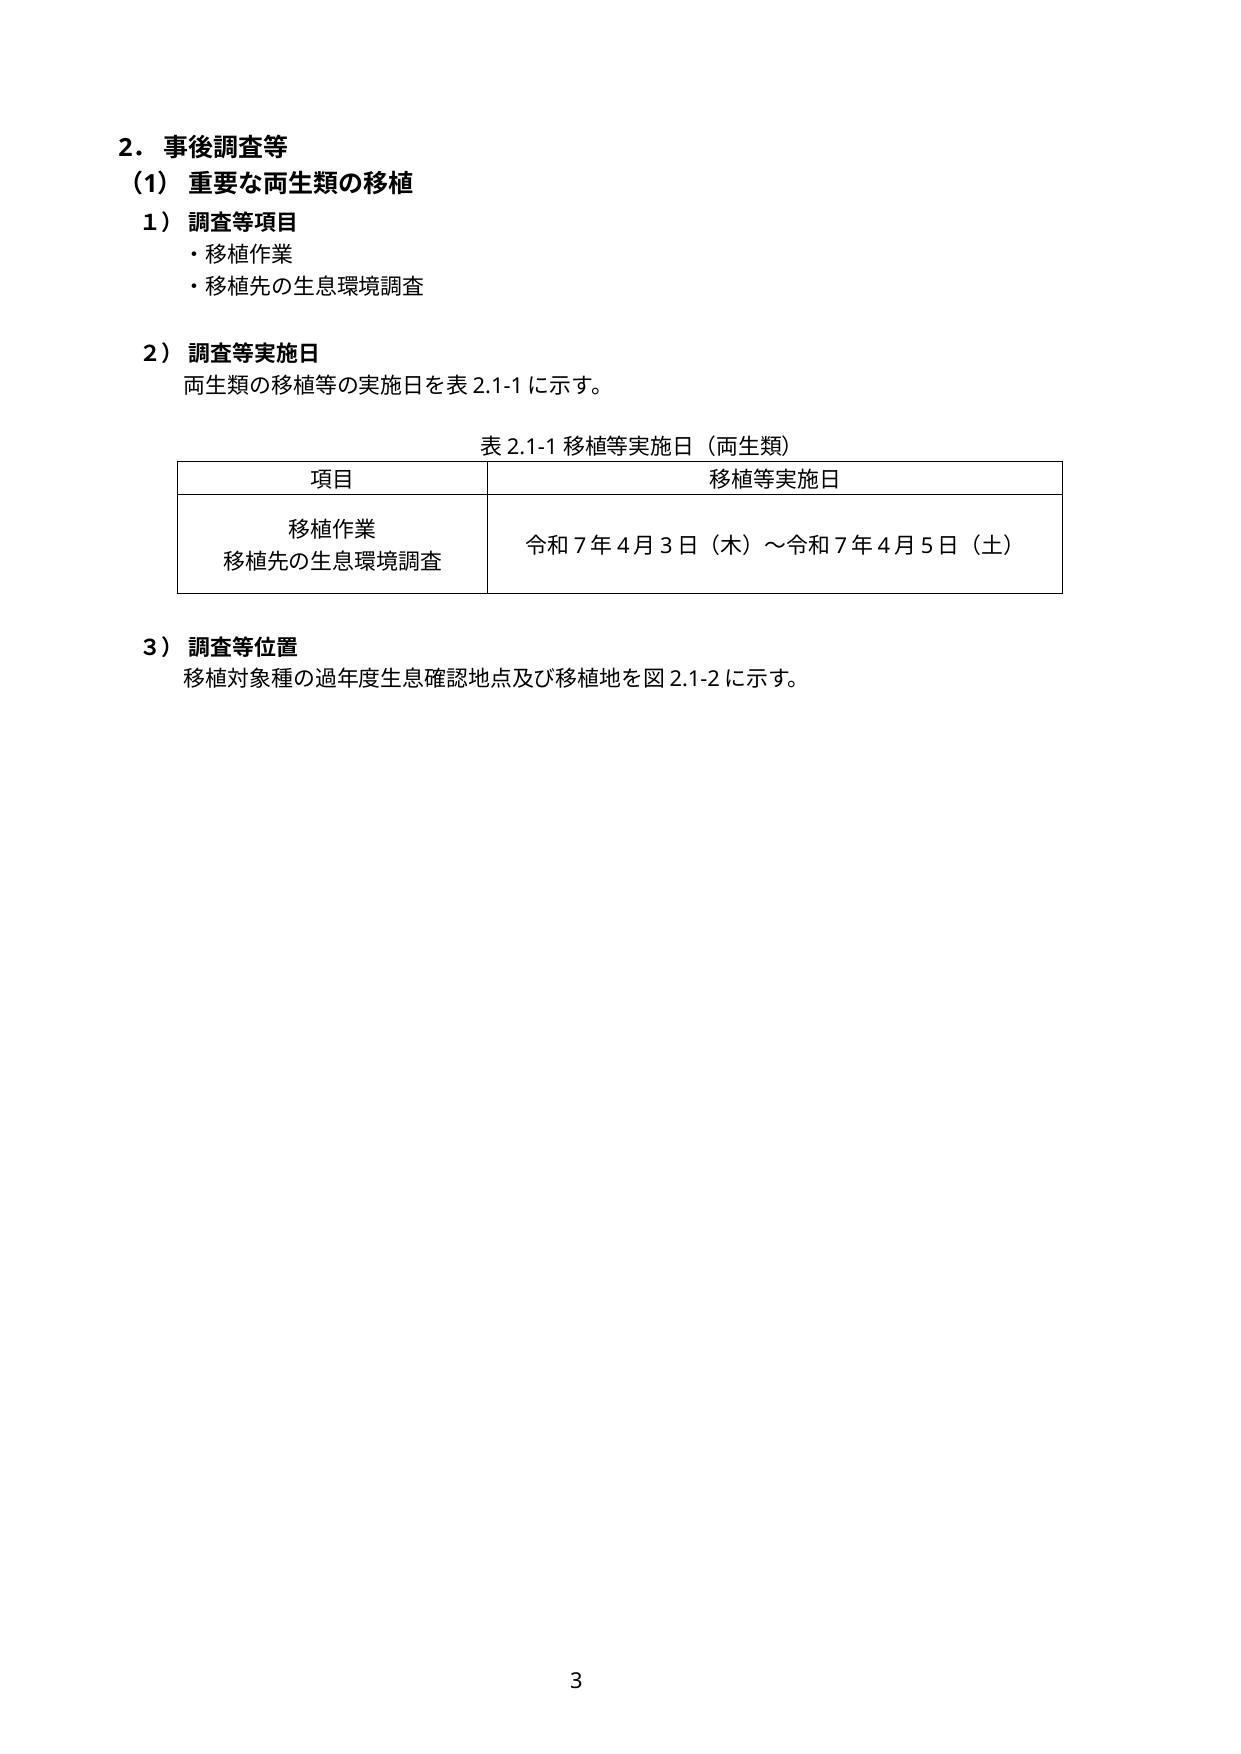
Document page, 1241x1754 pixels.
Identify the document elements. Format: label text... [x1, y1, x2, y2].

subtitle 調査等項目 [139, 199, 1122, 237]
subtitle 重要な両生類の移植 [118, 163, 1122, 199]
table_header 項目 [178, 462, 487, 494]
table_header 移植等実施日 [488, 462, 1062, 494]
text ・移植作業 [162, 237, 1122, 269]
table_cell 移植作業 移植先の生息環境調査 [178, 495, 487, 593]
text ・移植先の生息環境調査 [162, 269, 1122, 300]
subtitle 調査等実施日 [139, 330, 1122, 368]
table_cell 令和7年4月3日（木）～令和7年4月5日（土） [488, 495, 1062, 593]
subtitle 調査等位置 [139, 624, 1122, 661]
subtitle 事後調査等 [118, 127, 1122, 163]
text 表2.1-1 移植等実施日（両生類） [162, 429, 1122, 461]
text 両生類の移植等の実施日を表2.1-1に示す。 [162, 368, 1122, 399]
